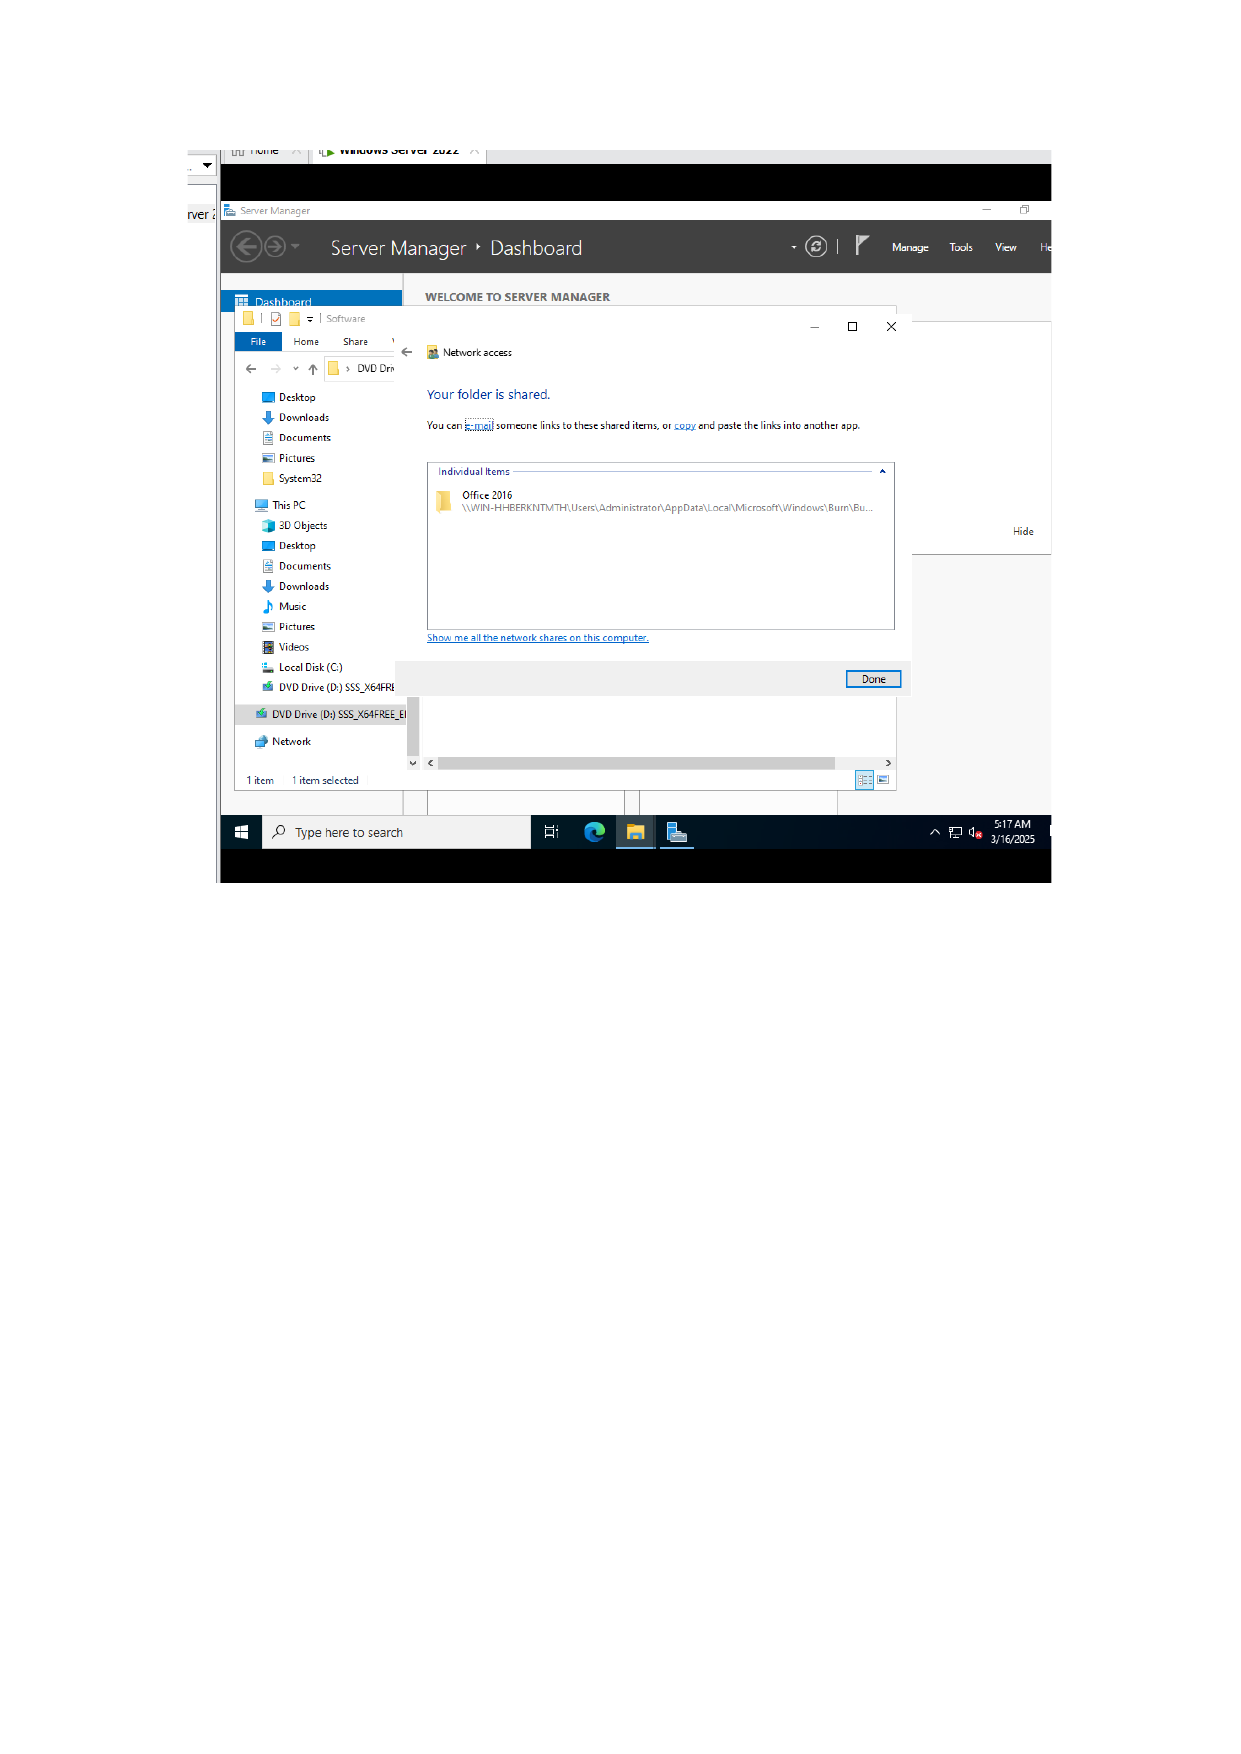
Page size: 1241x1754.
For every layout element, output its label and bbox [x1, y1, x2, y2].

picture [187, 150, 1052, 883]
